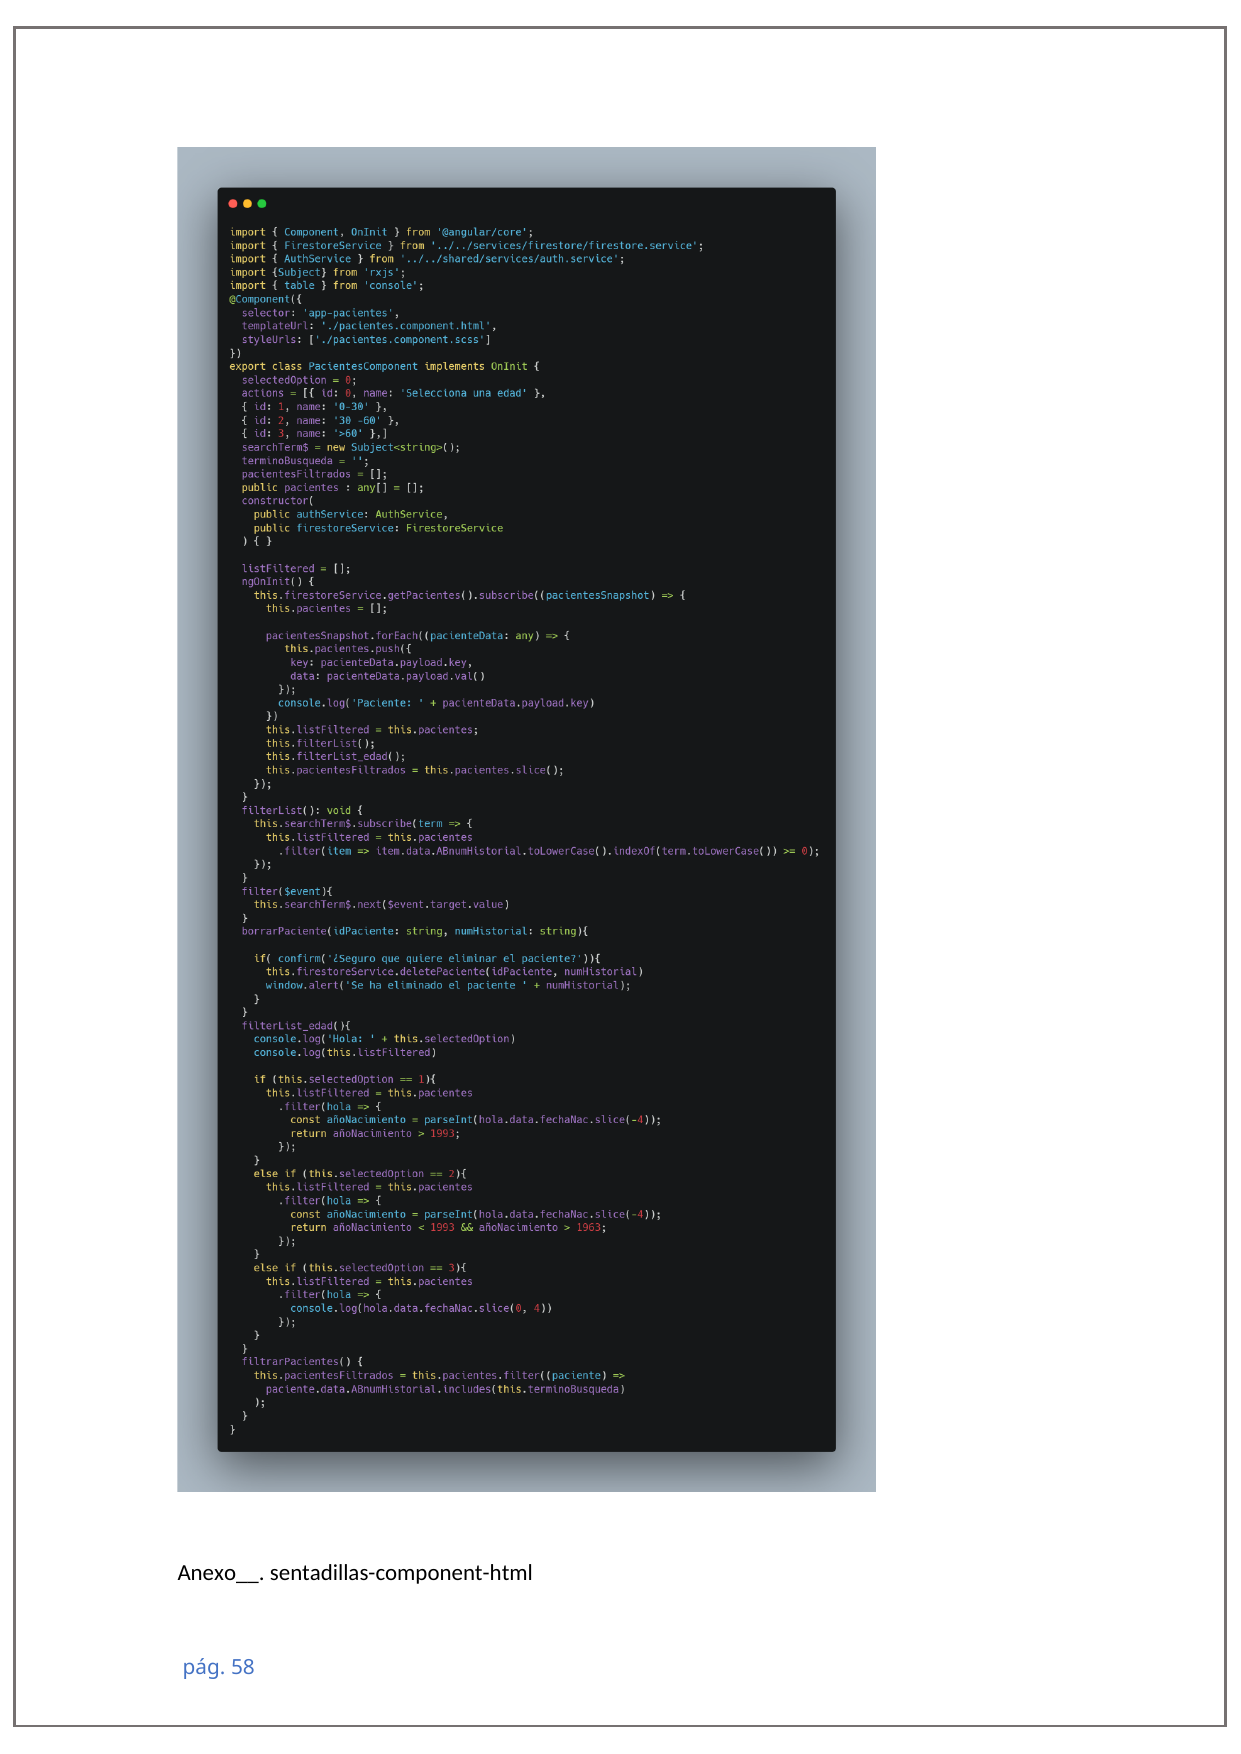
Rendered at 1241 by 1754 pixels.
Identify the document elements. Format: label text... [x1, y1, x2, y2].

picture [177, 147, 876, 1492]
text Anexo__. sentadillas-component-html [177, 1558, 1063, 1586]
